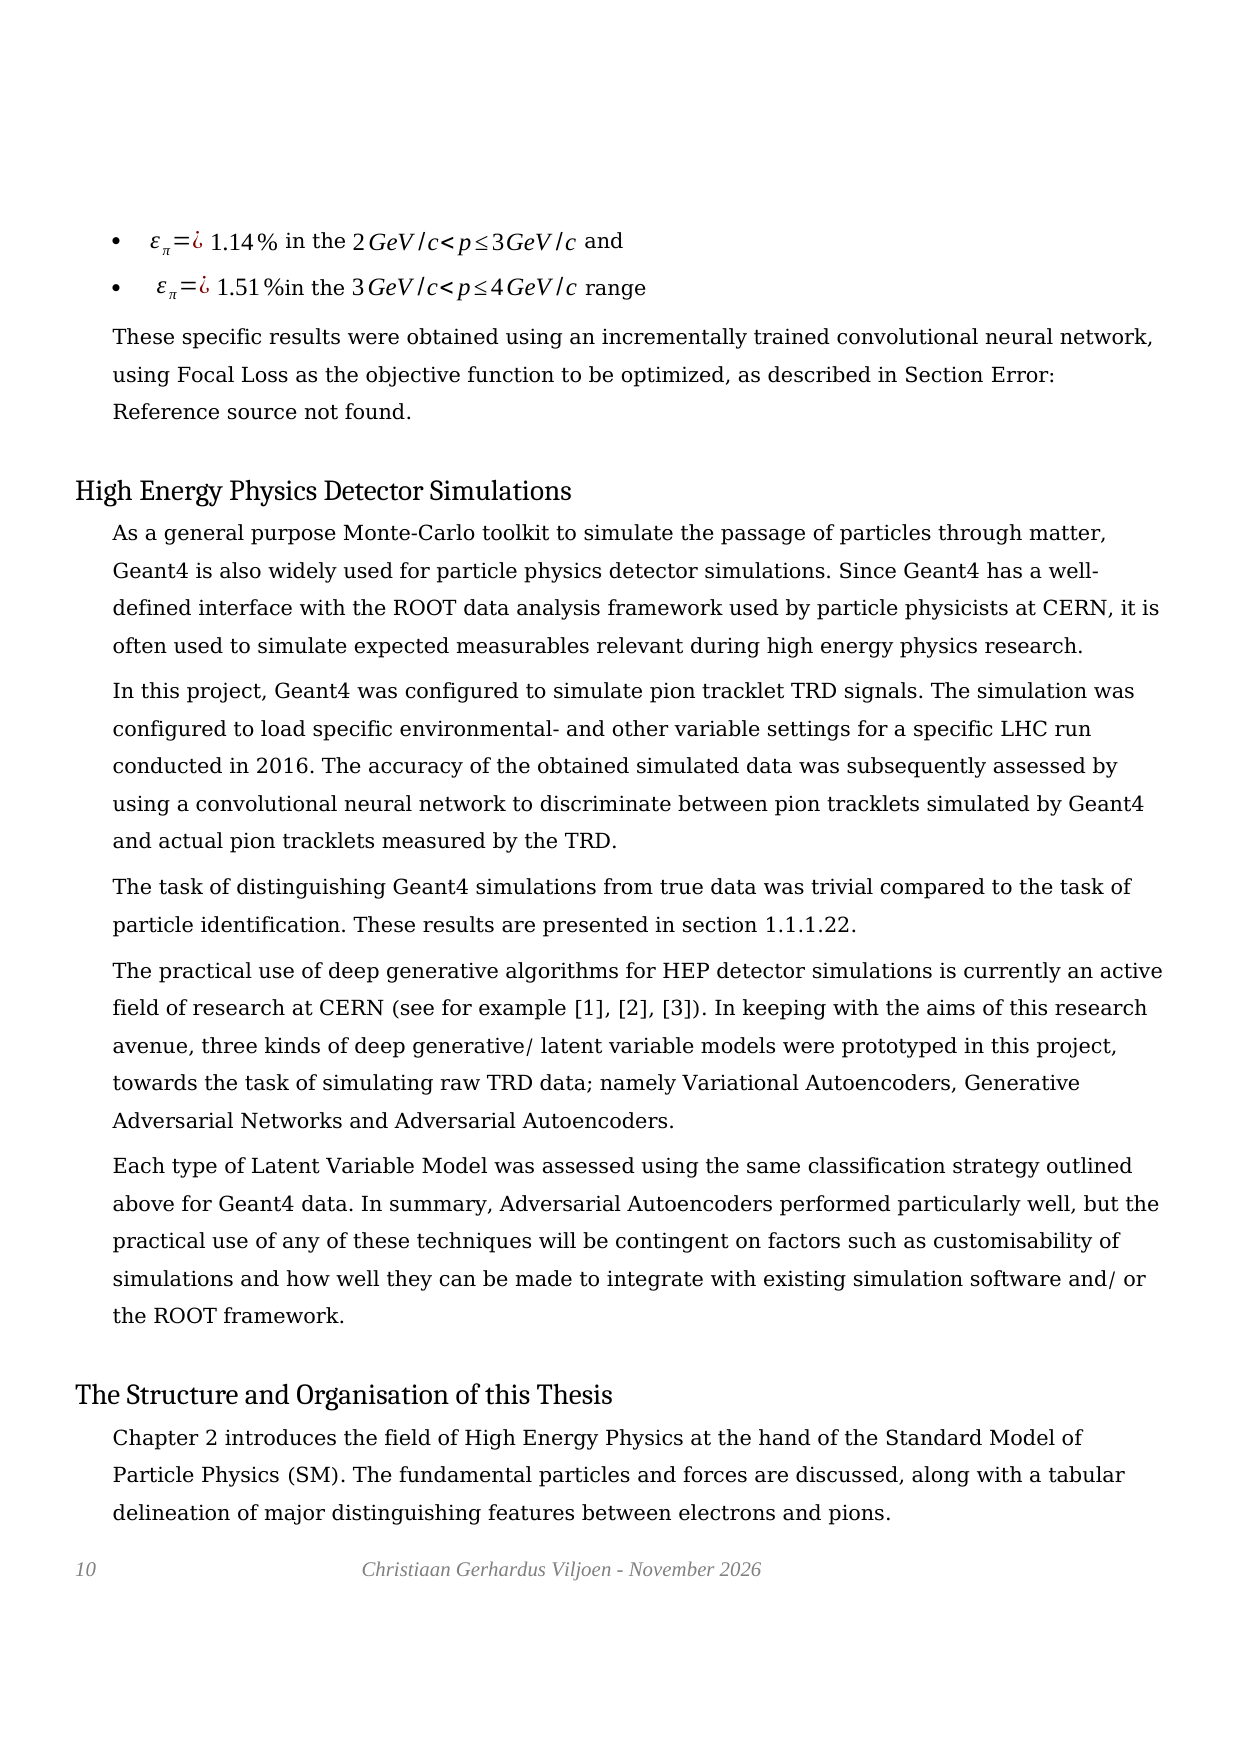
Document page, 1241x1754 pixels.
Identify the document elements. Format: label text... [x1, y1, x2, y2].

text As a general purpose Monte-Carlo toolkit to simulate the passage of particles through matter, Geant4 is also widely used for particle physics detector simulations. Since Geant4 has a well-defined interface with the ROOT data analysis framework used by particle physicists at CERN, it is often used to simulate expected measurables relevant during high energy physics research. [112, 520, 1165, 657]
text The task of distinguishing Geant4 simulations from true data was trivial compared to the task of particle identification. These results are presented in section 6.2.1.1. [112, 874, 1165, 937]
text Each type of Latent Variable Model was assessed using the same classification strategy outlined above for Geant4 data. In summary, Adversarial Autoencoders performed particularly well, but the practical use of any of these techniques will be contingent on factors such as customisability of simulations and how well they can be made to integrate with existing simulation software and/ or the ROOT framework. [112, 1153, 1165, 1328]
subtitle The Structure and Organisation of this Thesis [75, 1378, 1165, 1412]
text Chapter 2 introduces the field of High Energy Physics at the hand of the Standard Model of Particle Physics (SM). The fundamental particles and forces are discussed, along with a tabular delineation of major distinguishing features between electrons and pions. [112, 1424, 1165, 1524]
text In this project, Geant4 was configured to simulate pion tracklet TRD signals. The simulation was configured to load specific environmental- and other variable settings for a specific LHC run conducted in 2016. The accuracy of the obtained simulated data was subsequently assessed by using a convolutional neural network to discriminate between pion tracklets simulated by Geant4 and actual pion tracklets measured by the TRD. [112, 678, 1165, 853]
subtitle High Energy Physics Detector Simulations [75, 474, 1165, 507]
text The practical use of deep generative algorithms for HEP detector simulations is currently an active field of research at CERN (see for example ,, ). In keeping with the aims of this research avenue, three kinds of deep generative/ latent variable models were prototyped in this project, towards the task of simulating raw TRD data; namely Variational Autoencoders, Generative Adversarial Networks and Adversarial Autoencoders. [112, 957, 1165, 1132]
list in the and [112, 227, 1165, 259]
list in the range [112, 272, 1165, 303]
